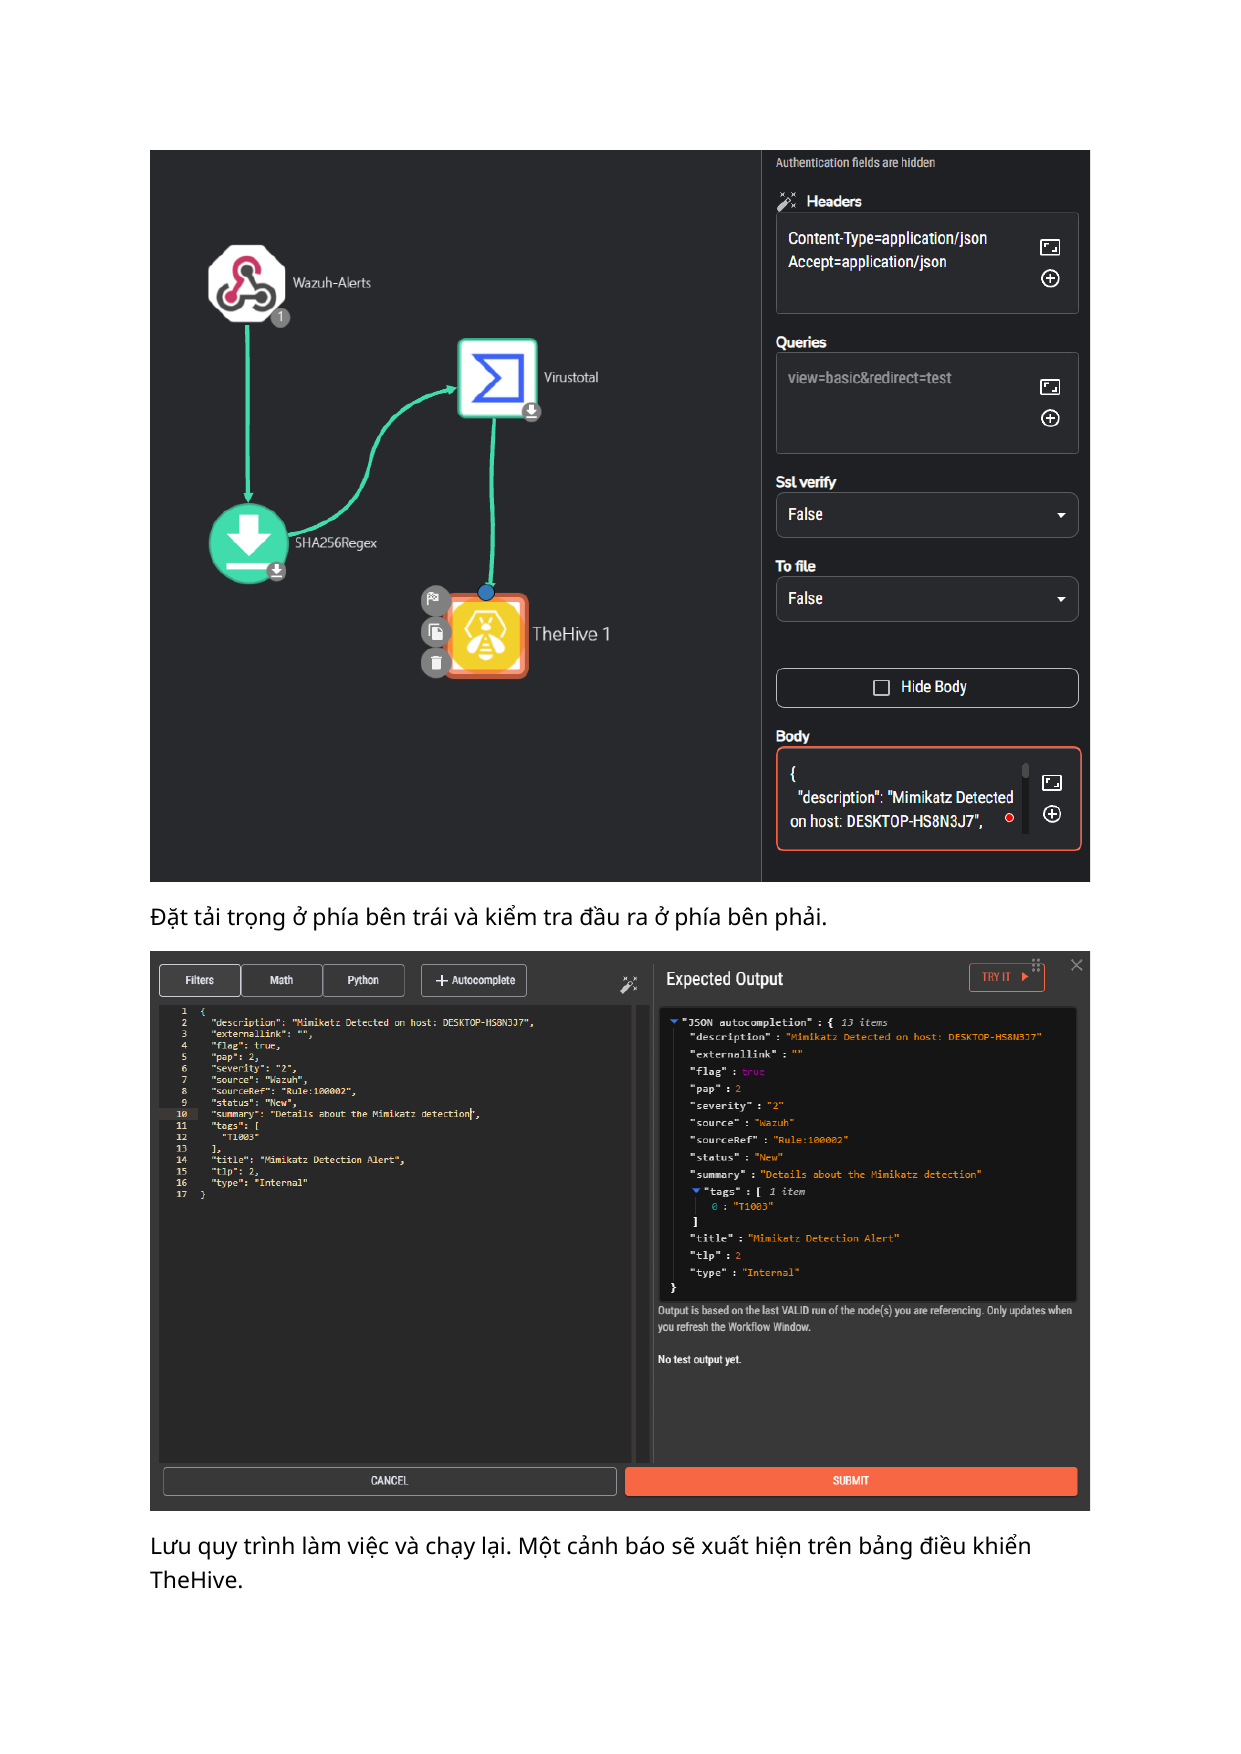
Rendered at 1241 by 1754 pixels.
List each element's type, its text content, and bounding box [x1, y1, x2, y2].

text Đặt tải trọng ở phía bên trái và kiểm tra đầu ra ở phía bên phải. [150, 901, 1090, 932]
picture [150, 951, 1091, 1511]
picture [150, 150, 1091, 882]
text Lưu quy trình làm việc và chạy lại. Một cảnh báo sẽ xuất hiện trên bảng điều khiển TheHive. [150, 1530, 1090, 1595]
